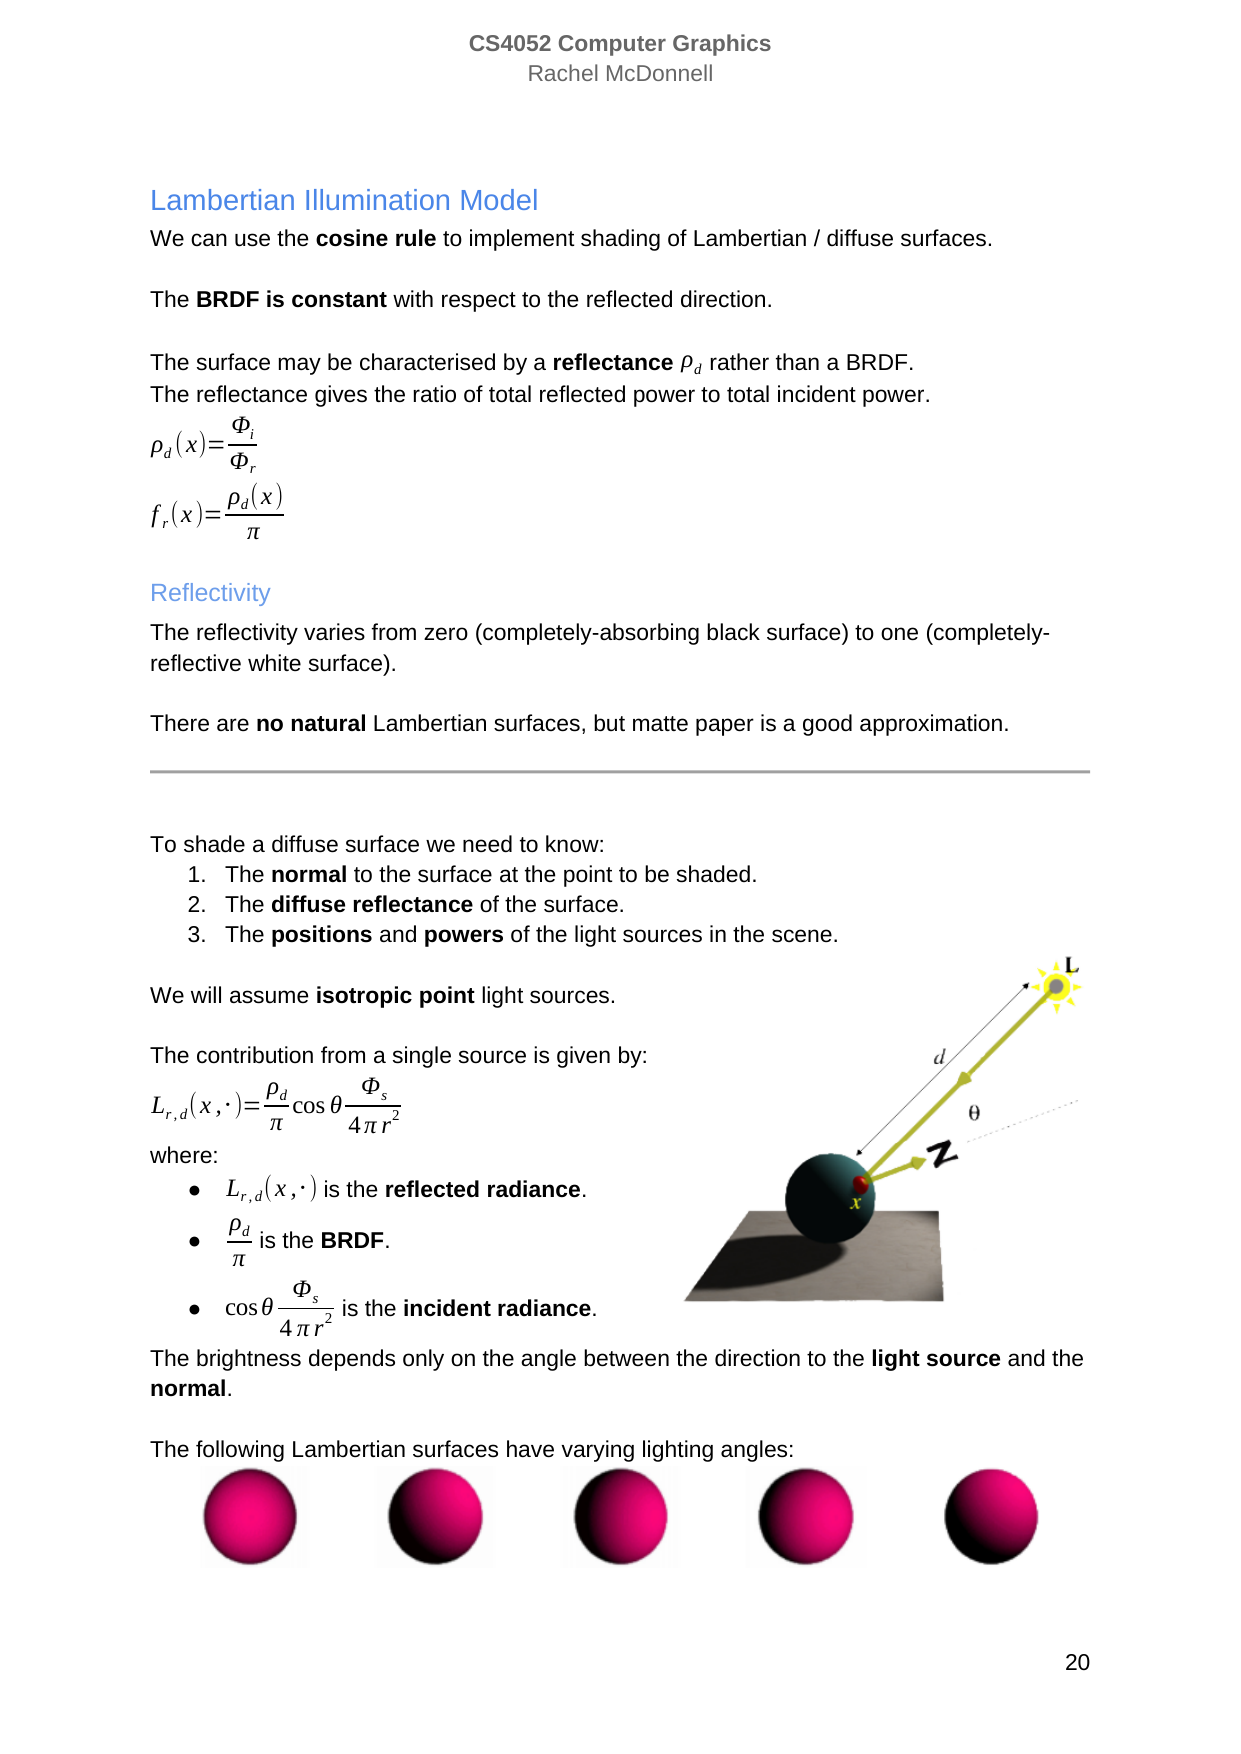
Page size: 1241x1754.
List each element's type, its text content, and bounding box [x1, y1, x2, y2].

text We can use the cosine rule to implement shading of Lambertian / diffuse surfaces. [150, 225, 1090, 252]
text The brightness depends only on the angle between the direction to the light source and the normal. [150, 1345, 1090, 1402]
list The positions and powers of the light sources in the scene. [187, 921, 1090, 948]
list The normal to the surface at the point to be shaded. [187, 861, 1090, 887]
picture [200, 1466, 1040, 1568]
text The following Lambertian surfaces have varying lighting angles: [150, 1436, 1090, 1462]
text The reflectance gives the ratio of total reflected power to total incident power. [150, 381, 1090, 408]
subtitle Lambertian Illumination Model [150, 183, 1090, 217]
text The surface may be characterised by a reflectance rather than a BRDF. [150, 346, 1090, 377]
table_header We will assume isotropic point light sources. The contribution from a single source is given by: where: is the reflected radiance. is the BRDF. is the incident radiance. [150, 952, 656, 1345]
text There are no natural Lambertian surfaces, but matte paper is a good approximation. [150, 710, 1090, 736]
text The BRDF is constant with respect to the reflected direction. [150, 286, 1090, 312]
list The diffuse reflectance of the surface. [187, 891, 1090, 917]
picture [678, 951, 1088, 1307]
table_header [656, 952, 1087, 1345]
text To shade a diffuse surface we need to know: [150, 831, 1090, 857]
text The reflectivity varies from zero (completely-absorbing black surface) to one (completely-reflective white surface). [150, 619, 1090, 676]
subtitle Reflectivity [150, 578, 1090, 607]
